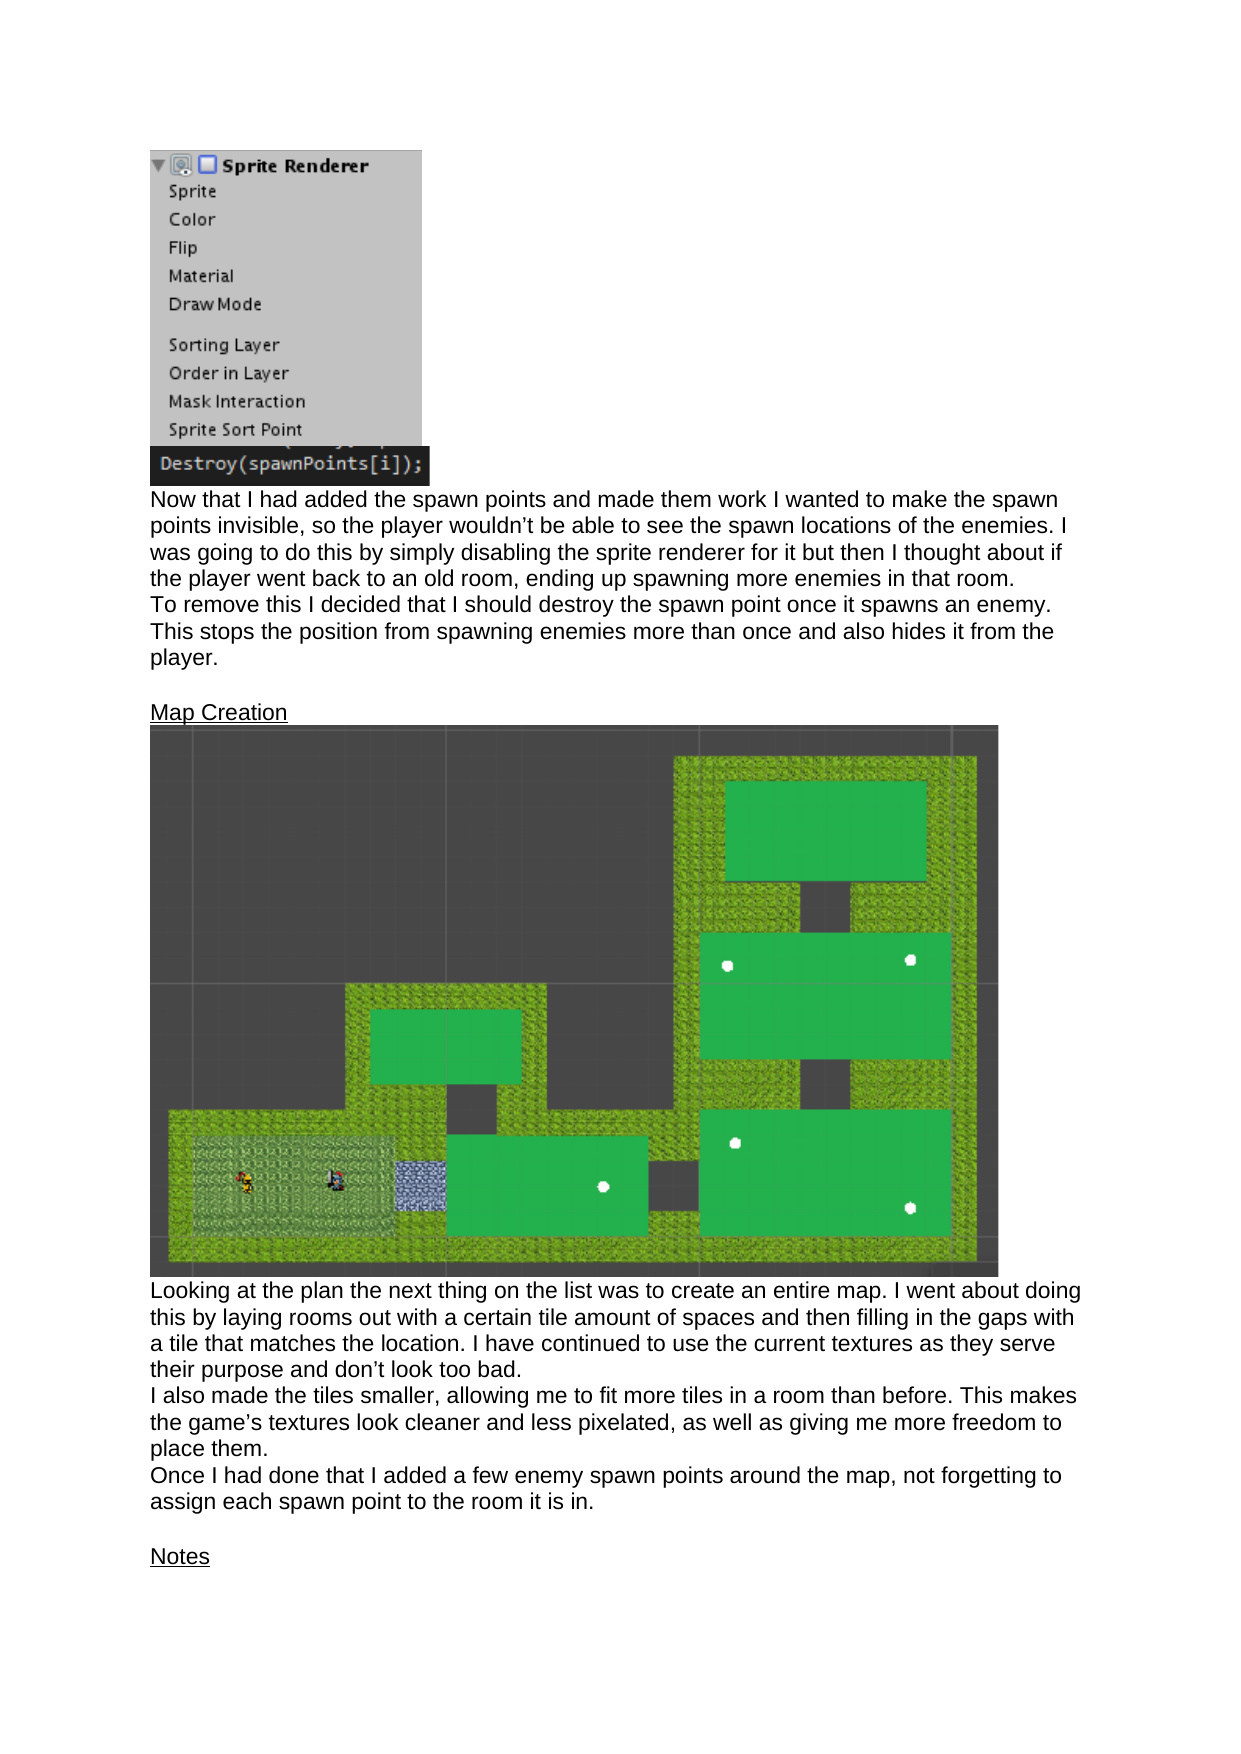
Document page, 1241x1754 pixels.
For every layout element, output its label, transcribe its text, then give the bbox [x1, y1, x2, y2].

text To remove this I decided that I should destroy the spawn point once it spawns an enemy. This stops the position from spawning enemies more than once and also hides it from the player. [150, 591, 1090, 670]
text Once I had done that I added a few enemy spawn points around the map, not forgetting to assign each spawn point to the room it is in. [150, 1462, 1090, 1514]
picture [150, 150, 430, 486]
text I also made the tiles smaller, allowing me to fit more tiles in a room than before. This makes the game’s textures look cleaner and less pixelated, as well as giving me more freedom to place them. [150, 1382, 1090, 1462]
text Notes [150, 1543, 1090, 1569]
picture [150, 725, 999, 1277]
text Now that I had added the spawn points and made them work I wanted to make the spawn points invisible, so the player wouldn’t be able to see the spawn locations of the enemies. I was going to do this by simply disabling the sprite renderer for it but then I thought about if the player went back to an old room, ending up spawning more enemies in that room. [150, 486, 1090, 591]
text Map Creation [150, 699, 1090, 726]
text Looking at the plan the next thing on the list was to create an entire map. I went about doing this by laying rooms out with a certain tile amount of spaces and then filling in the gaps with a tile that matches the location. I have continued to use the current textures as they serve their purpose and don’t look too bad. [150, 1277, 1090, 1382]
